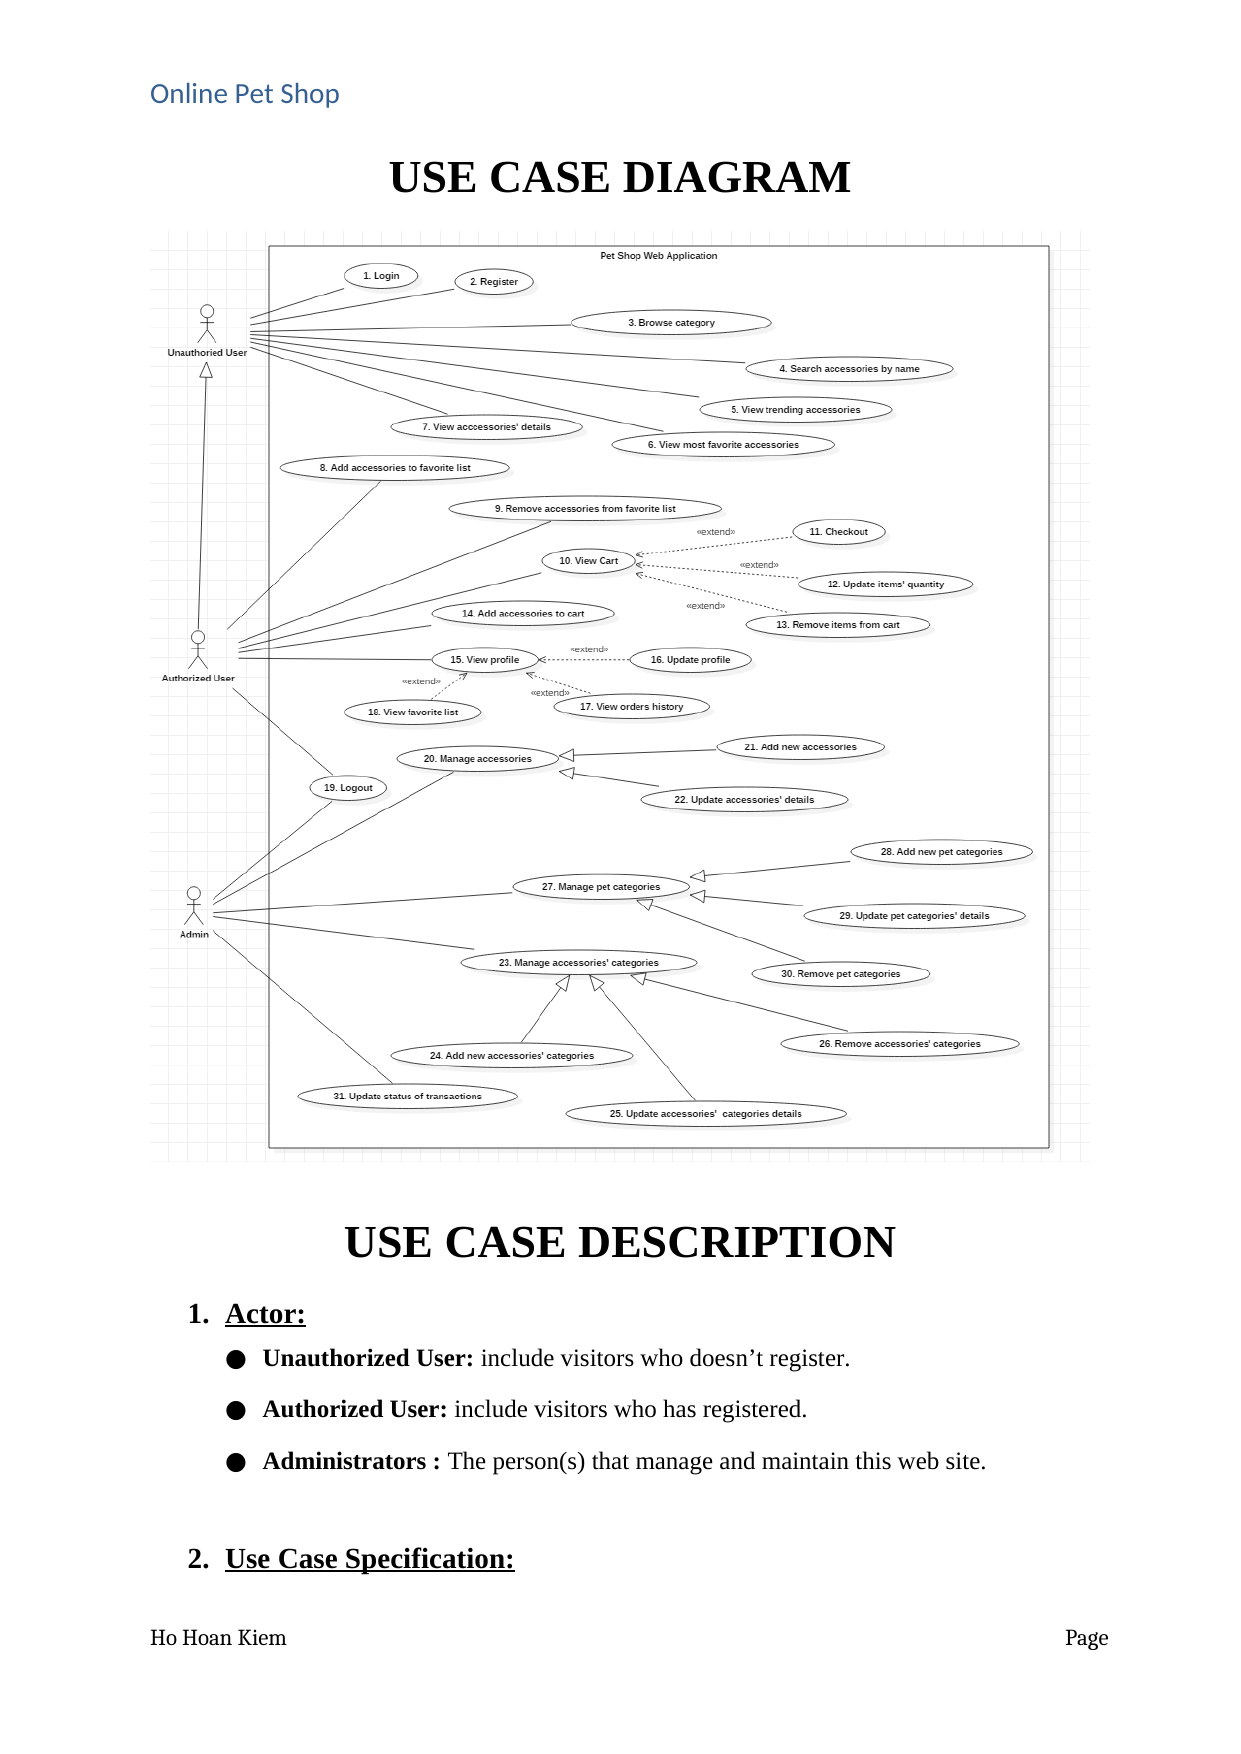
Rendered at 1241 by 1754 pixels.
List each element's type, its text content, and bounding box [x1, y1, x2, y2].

list Unauthorized User: include visitors who doesn’t register. [225, 1330, 1090, 1381]
list Actor: [187, 1296, 1090, 1330]
text USE CASE DESCRIPTION [150, 1215, 1090, 1267]
list Authorized User: include visitors who has registered. [225, 1381, 1090, 1432]
picture [150, 231, 1091, 1162]
list Use Case Specification: [187, 1541, 1090, 1574]
text USE CASE DIAGRAM [150, 150, 1090, 203]
list Administrators : The person(s) that manage and maintain this web site. [225, 1432, 1090, 1483]
